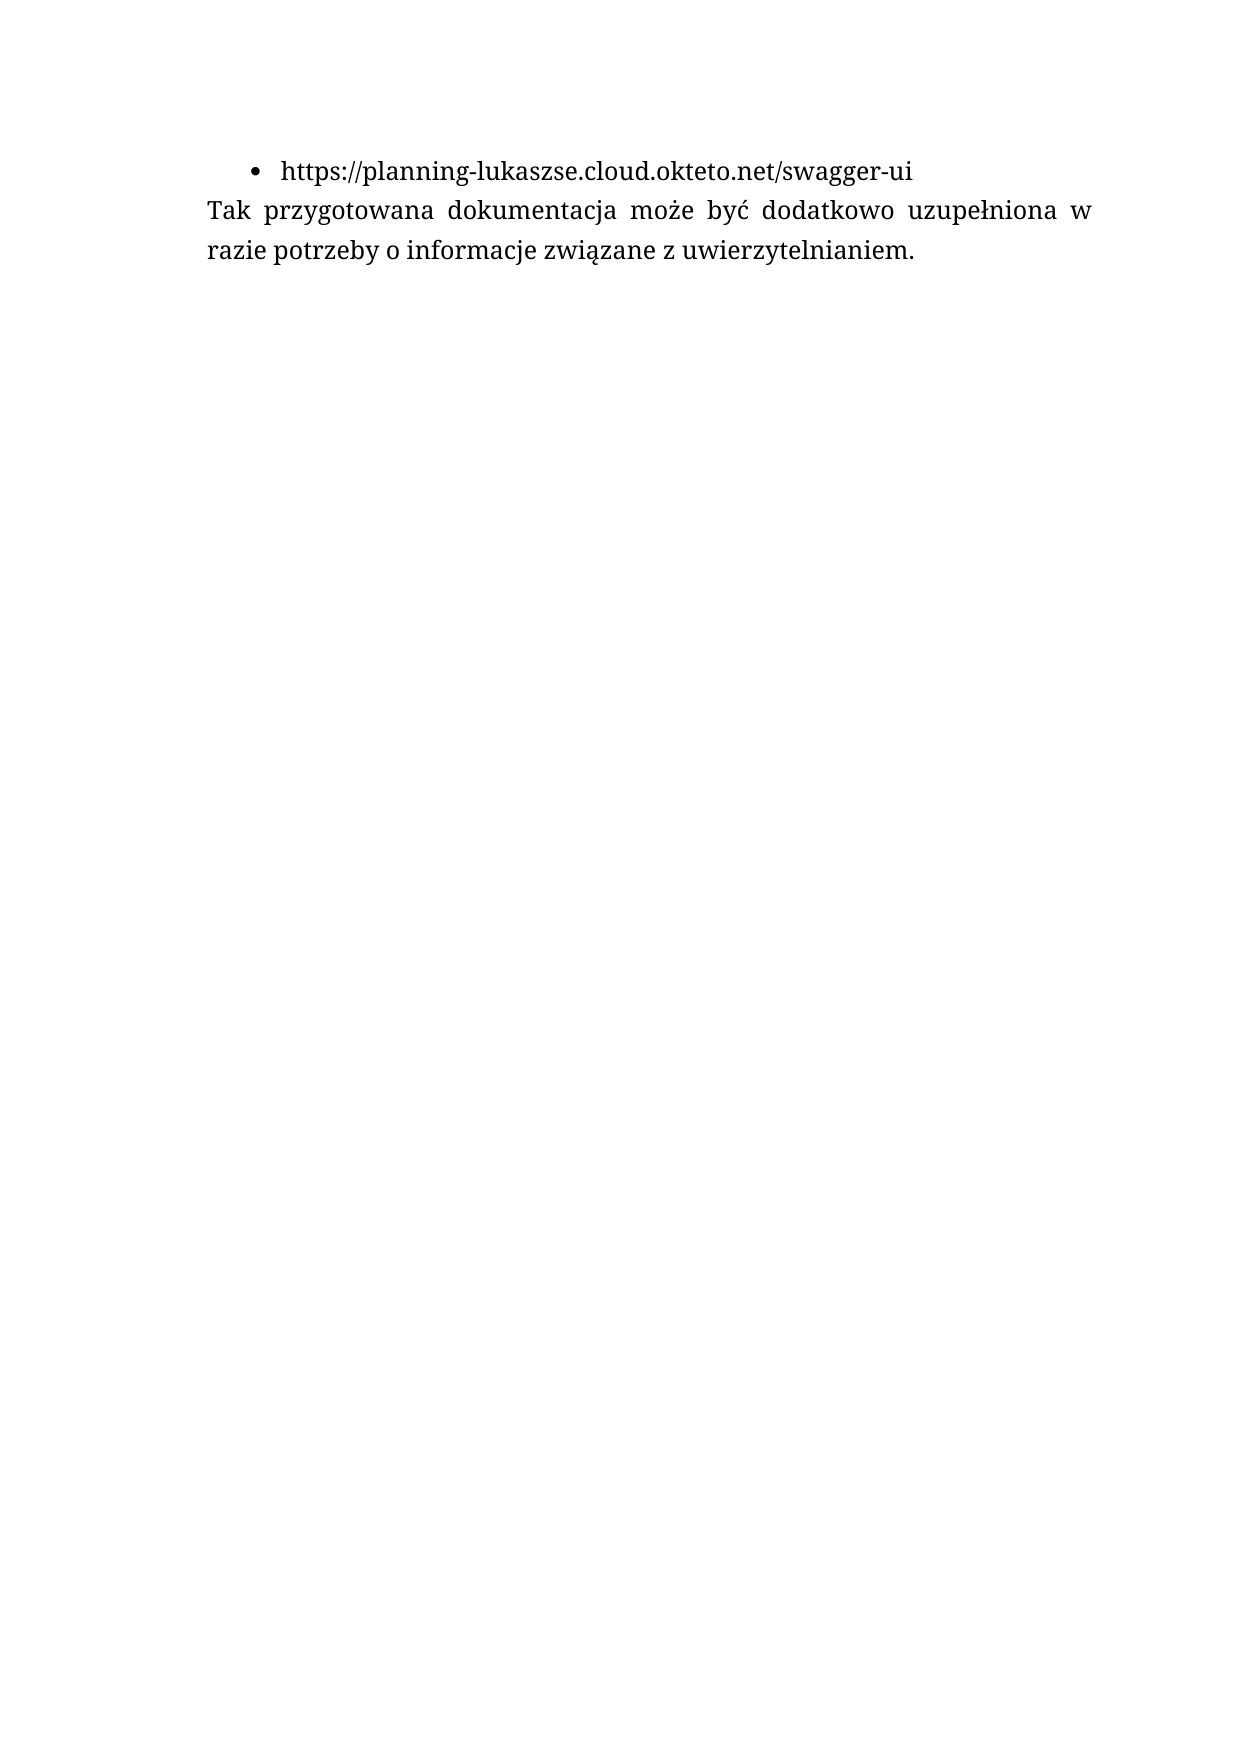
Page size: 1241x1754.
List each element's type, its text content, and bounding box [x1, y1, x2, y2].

list https://planning-lukaszse.cloud.okteto.net/swagger-ui [251, 148, 1092, 187]
text Tak przygotowana dokumentacja może być dodatkowo uzupełniona w razie potrzeby o informacje związane z uwierzytelnianiem. [207, 187, 1092, 266]
